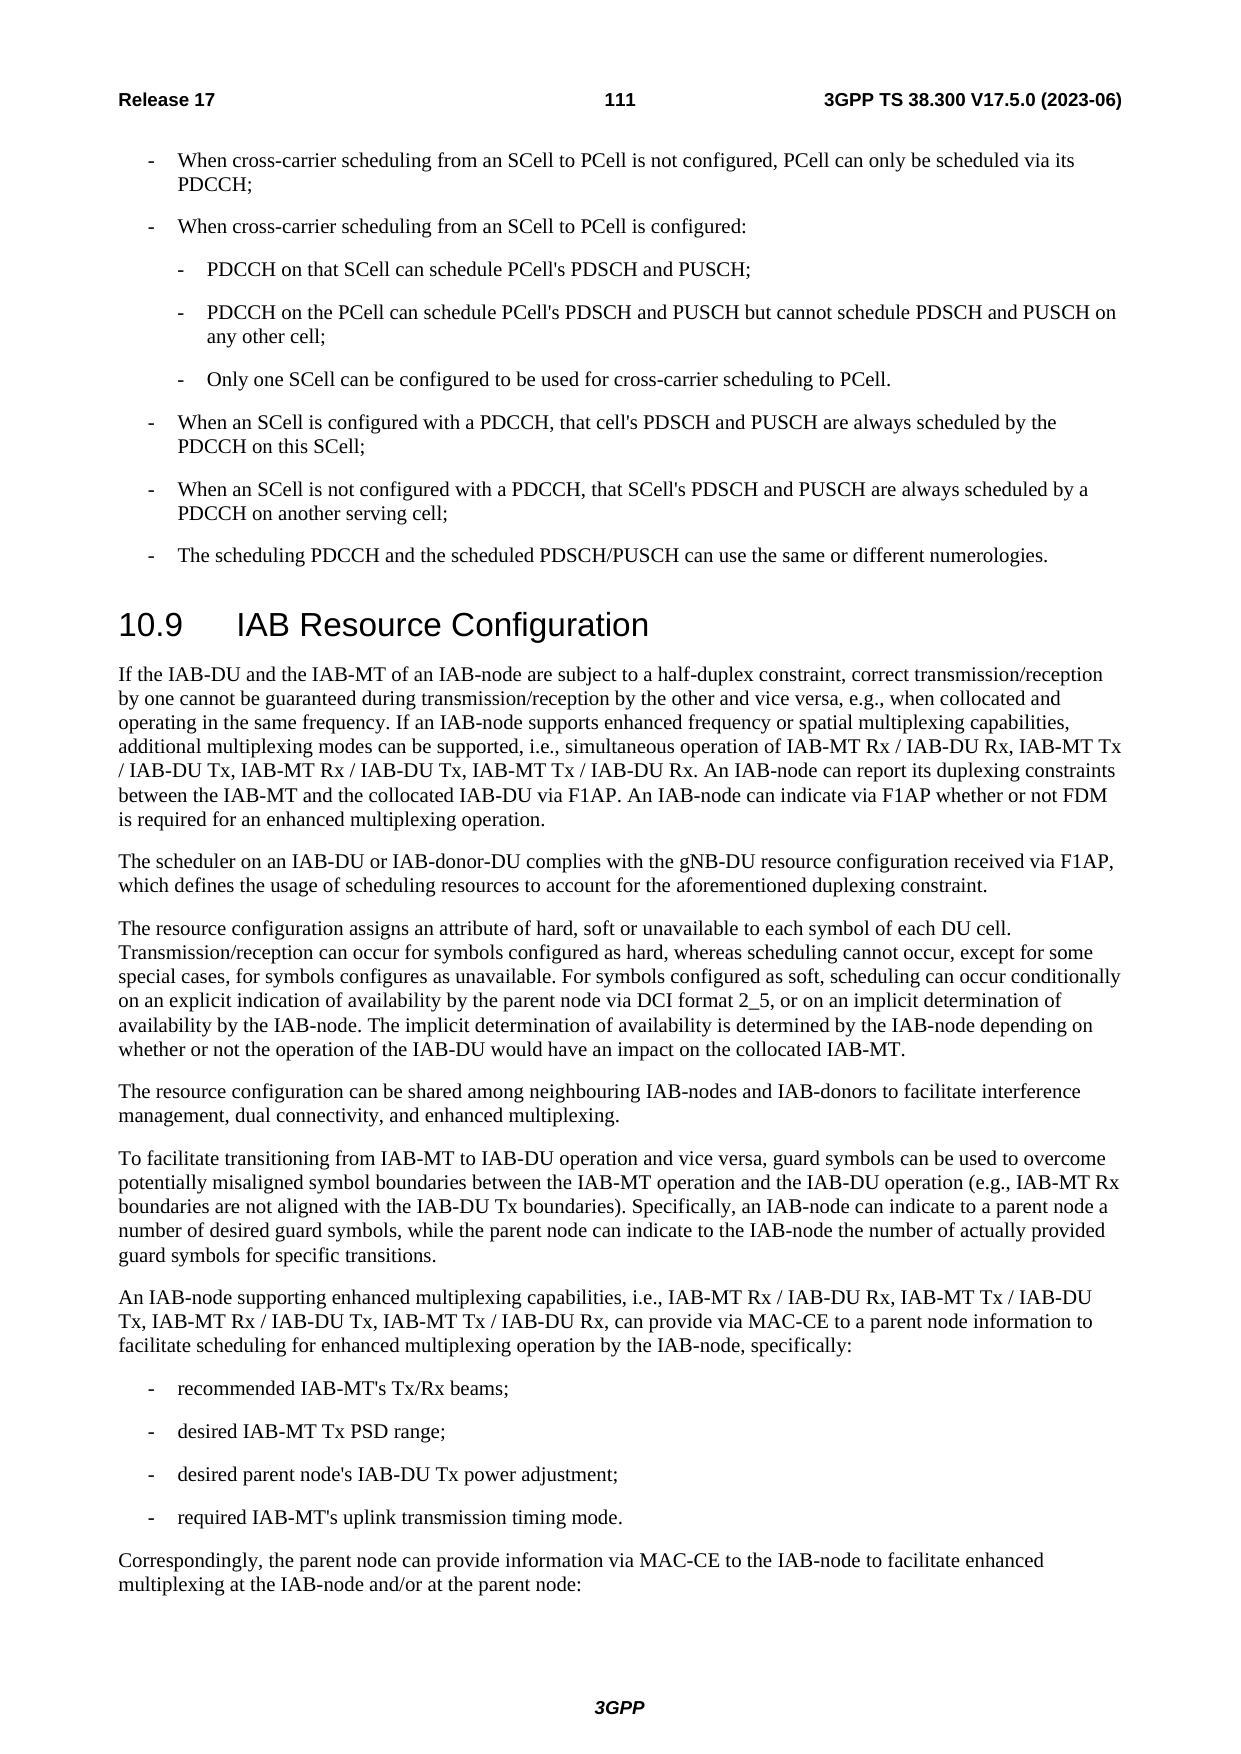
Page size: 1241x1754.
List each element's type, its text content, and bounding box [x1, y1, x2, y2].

text The resource configuration assigns an attribute of hard, soft or unavailable to each symbol of each DU cell. Transmission/reception can occur for symbols configured as hard, whereas scheduling cannot occur, except for some special cases, for symbols configures as unavailable. For symbols configured as soft, scheduling can occur conditionally on an explicit indication of availability by the parent node via DCI format 2_5, or on an implicit determination of availability by the IAB-node. The implicit determination of availability is determined by the IAB-node depending on whether or not the operation of the IAB-DU would have an impact on the collocated IAB-MT. [118, 916, 1122, 1061]
text The scheduler on an IAB-DU or IAB-donor-DU complies with the gNB-DU resource configuration received via F1AP, which defines the usage of scheduling resources to account for the aforementioned duplexing constraint. [118, 849, 1122, 897]
text - desired parent node's IAB-DU Tx power adjustment; [148, 1462, 1122, 1486]
text - The scheduling PDCCH and the scheduled PDSCH/PUSCH can use the same or different numerologies. [148, 543, 1122, 567]
text - desired IAB-MT Tx PSD range; [148, 1419, 1122, 1443]
text - When an SCell is not configured with a PDCCH, that SCell's PDSCH and PUSCH are always scheduled by a PDCCH on another serving cell; [148, 477, 1122, 525]
text - PDCCH on that SCell can schedule PCell's PDSCH and PUSCH; [177, 257, 1122, 281]
subtitle 10.9 IAB Resource Configuration [118, 605, 1122, 643]
text - recommended IAB-MT's Tx/Rx beams; [148, 1376, 1122, 1400]
text - PDCCH on the PCell can schedule PCell's PDSCH and PUSCH but cannot schedule PDSCH and PUSCH on any other cell; [177, 300, 1122, 348]
text - When cross-carrier scheduling from an SCell to PCell is configured: [148, 214, 1122, 238]
text To facilitate transitioning from IAB-MT to IAB-DU operation and vice versa, guard symbols can be used to overcome potentially misaligned symbol boundaries between the IAB-MT operation and the IAB-DU operation (e.g., IAB-MT Rx boundaries are not aligned with the IAB-DU Tx boundaries). Specifically, an IAB-node can indicate to a parent node a number of desired guard symbols, while the parent node can indicate to the IAB-node the number of actually provided guard symbols for specific transitions. [118, 1146, 1122, 1267]
text - When cross-carrier scheduling from an SCell to PCell is not configured, PCell can only be scheduled via its PDCCH; [148, 147, 1122, 196]
text An IAB-node supporting enhanced multiplexing capabilities, i.e., IAB-MT Rx / IAB-DU Rx, IAB-MT Tx / IAB-DU Tx, IAB-MT Rx / IAB-DU Tx, IAB-MT Tx / IAB-DU Rx, can provide via MAC-CE to a parent node information to facilitate scheduling for enhanced multiplexing operation by the IAB-node, specifically: [118, 1285, 1122, 1357]
text The resource configuration can be shared among neighbouring IAB-nodes and IAB-donors to facilitate interference management, dual connectivity, and enhanced multiplexing. [118, 1079, 1122, 1127]
text - When an SCell is configured with a PDCCH, that cell's PDSCH and PUSCH are always scheduled by the PDCCH on this SCell; [148, 410, 1122, 458]
text Correspondingly, the parent node can provide information via MAC-CE to the IAB-node to facilitate enhanced multiplexing at the IAB-node and/or at the parent node: [118, 1547, 1122, 1596]
text - required IAB-MT's uplink transmission timing mode. [148, 1505, 1122, 1529]
text If the IAB-DU and the IAB-MT of an IAB-node are subject to a half-duplex constraint, correct transmission/reception by one cannot be guaranteed during transmission/reception by the other and vice versa, e.g., when collocated and operating in the same frequency. If an IAB-node supports enhanced frequency or spatial multiplexing capabilities, additional multiplexing modes can be supported, i.e., simultaneous operation of IAB-MT Rx / IAB-DU Rx, IAB-MT Tx / IAB-DU Tx, IAB-MT Rx / IAB-DU Tx, IAB-MT Tx / IAB-DU Rx. An IAB-node can report its duplexing constraints between the IAB-MT and the collocated IAB-DU via F1AP. An IAB-node can indicate via F1AP whether or not FDM is required for an enhanced multiplexing operation. [118, 662, 1122, 831]
text - Only one SCell can be configured to be used for cross-carrier scheduling to PCell. [177, 367, 1122, 391]
